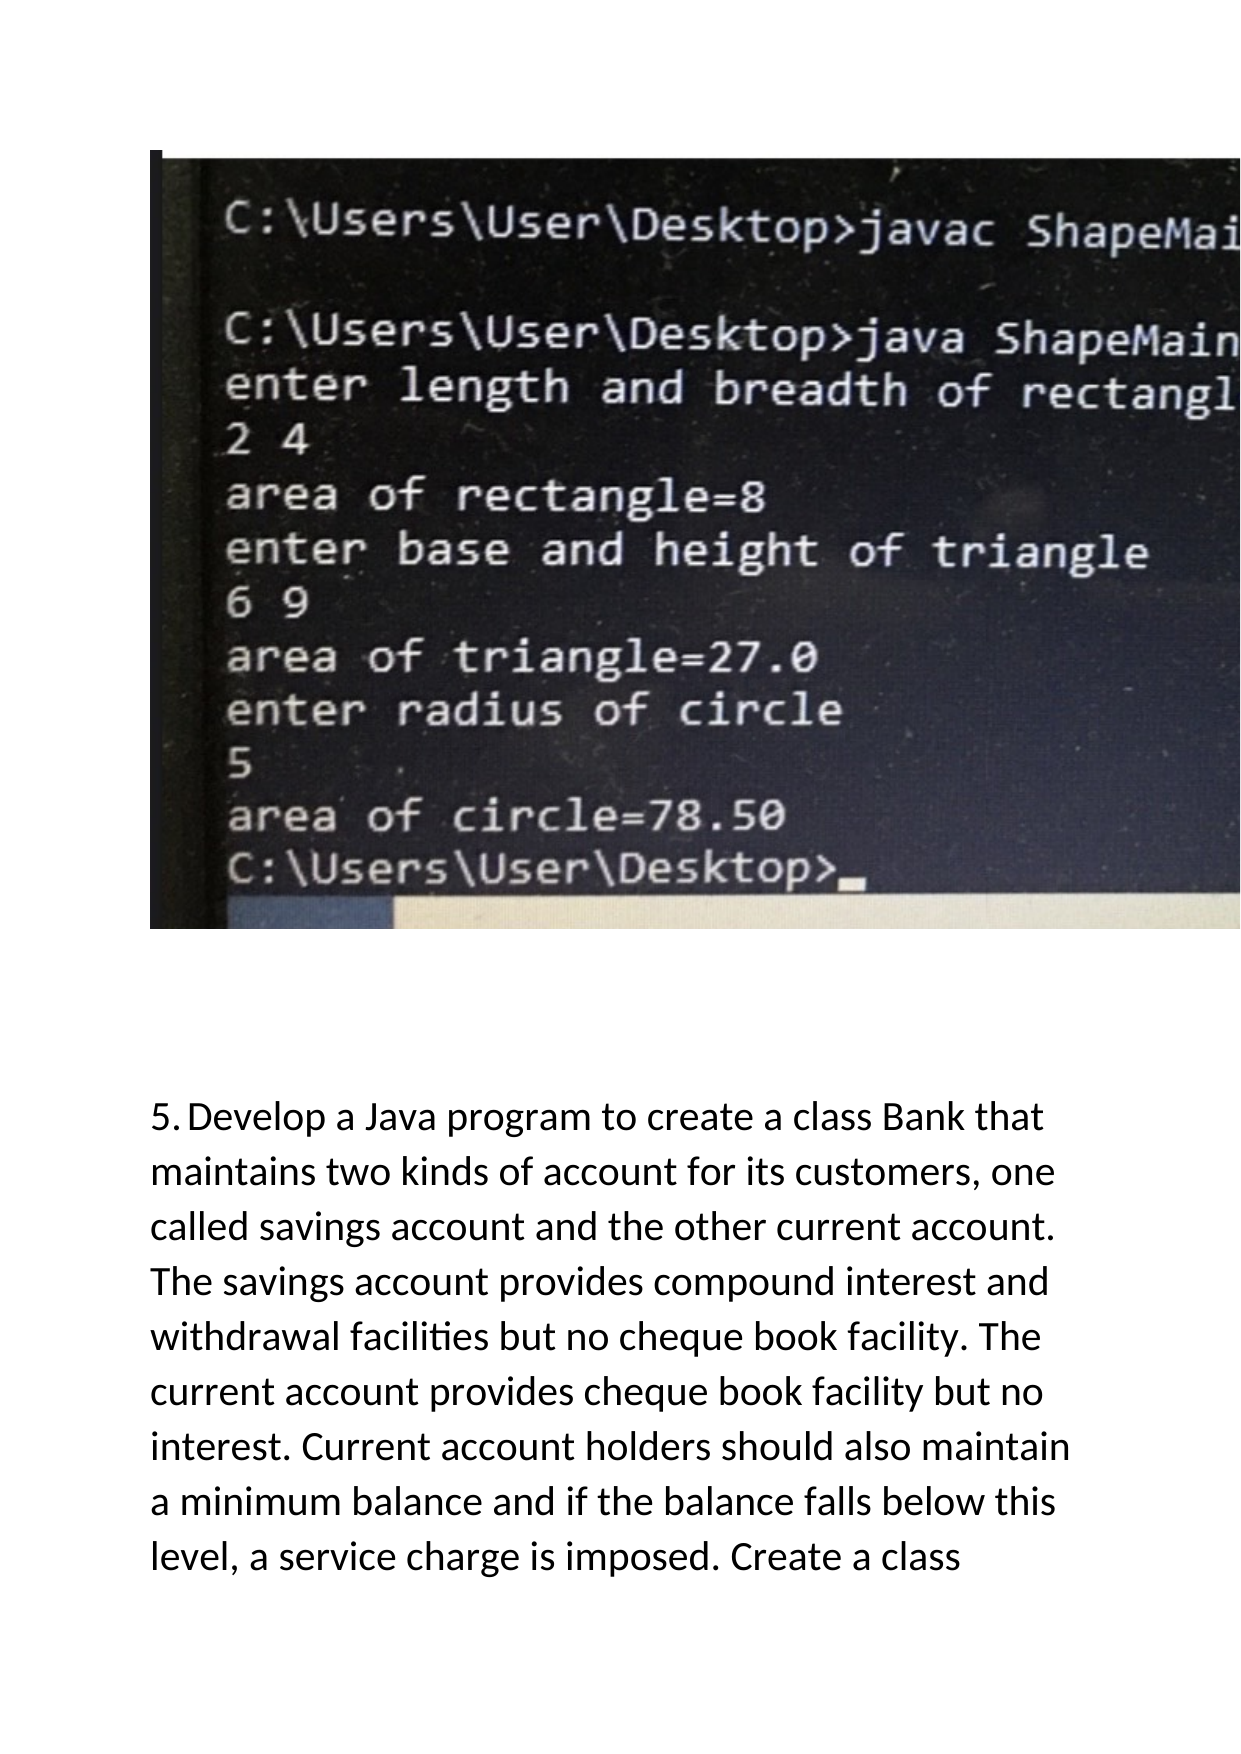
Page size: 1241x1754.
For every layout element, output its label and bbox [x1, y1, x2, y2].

picture [150, 150, 1241, 929]
text [150, 1090, 1090, 1580]
